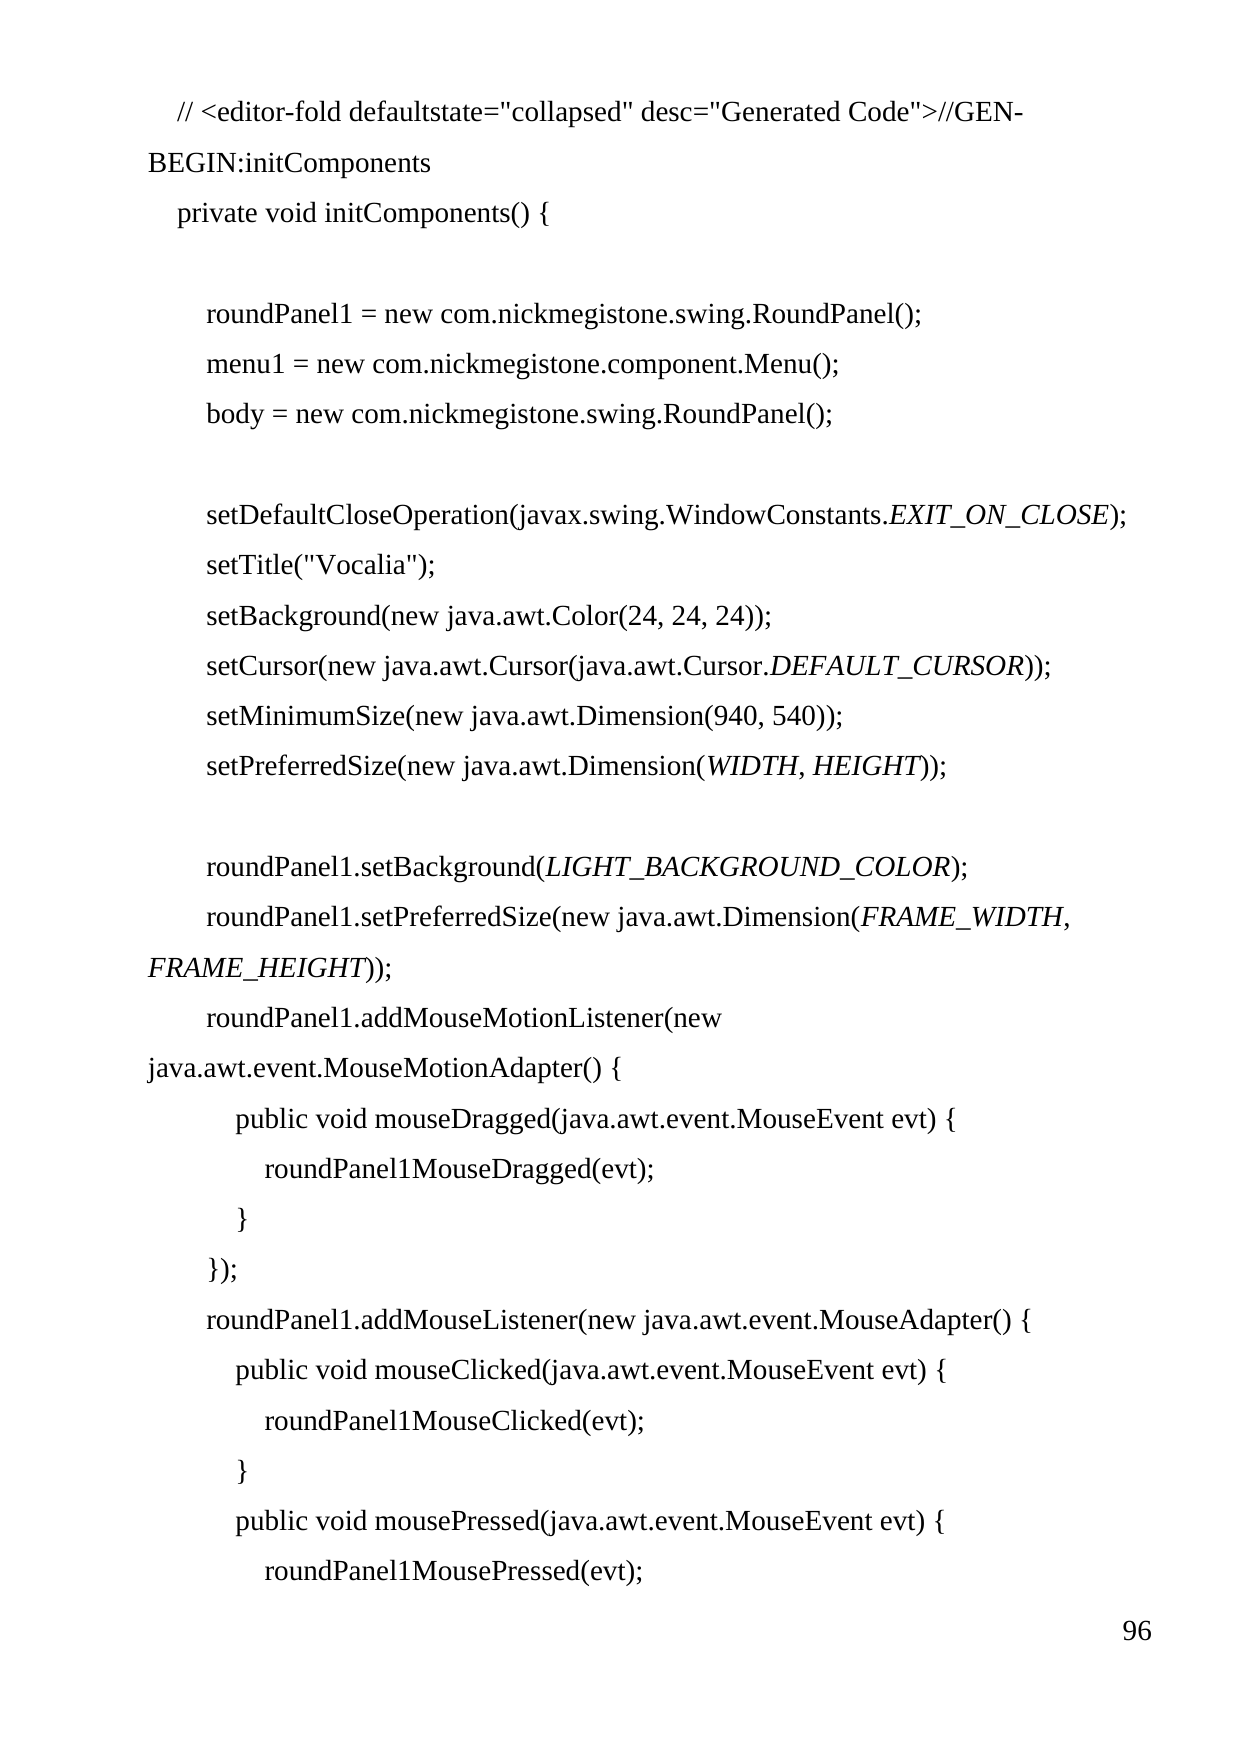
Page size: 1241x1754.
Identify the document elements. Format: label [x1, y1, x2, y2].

text [148, 94, 1152, 1587]
